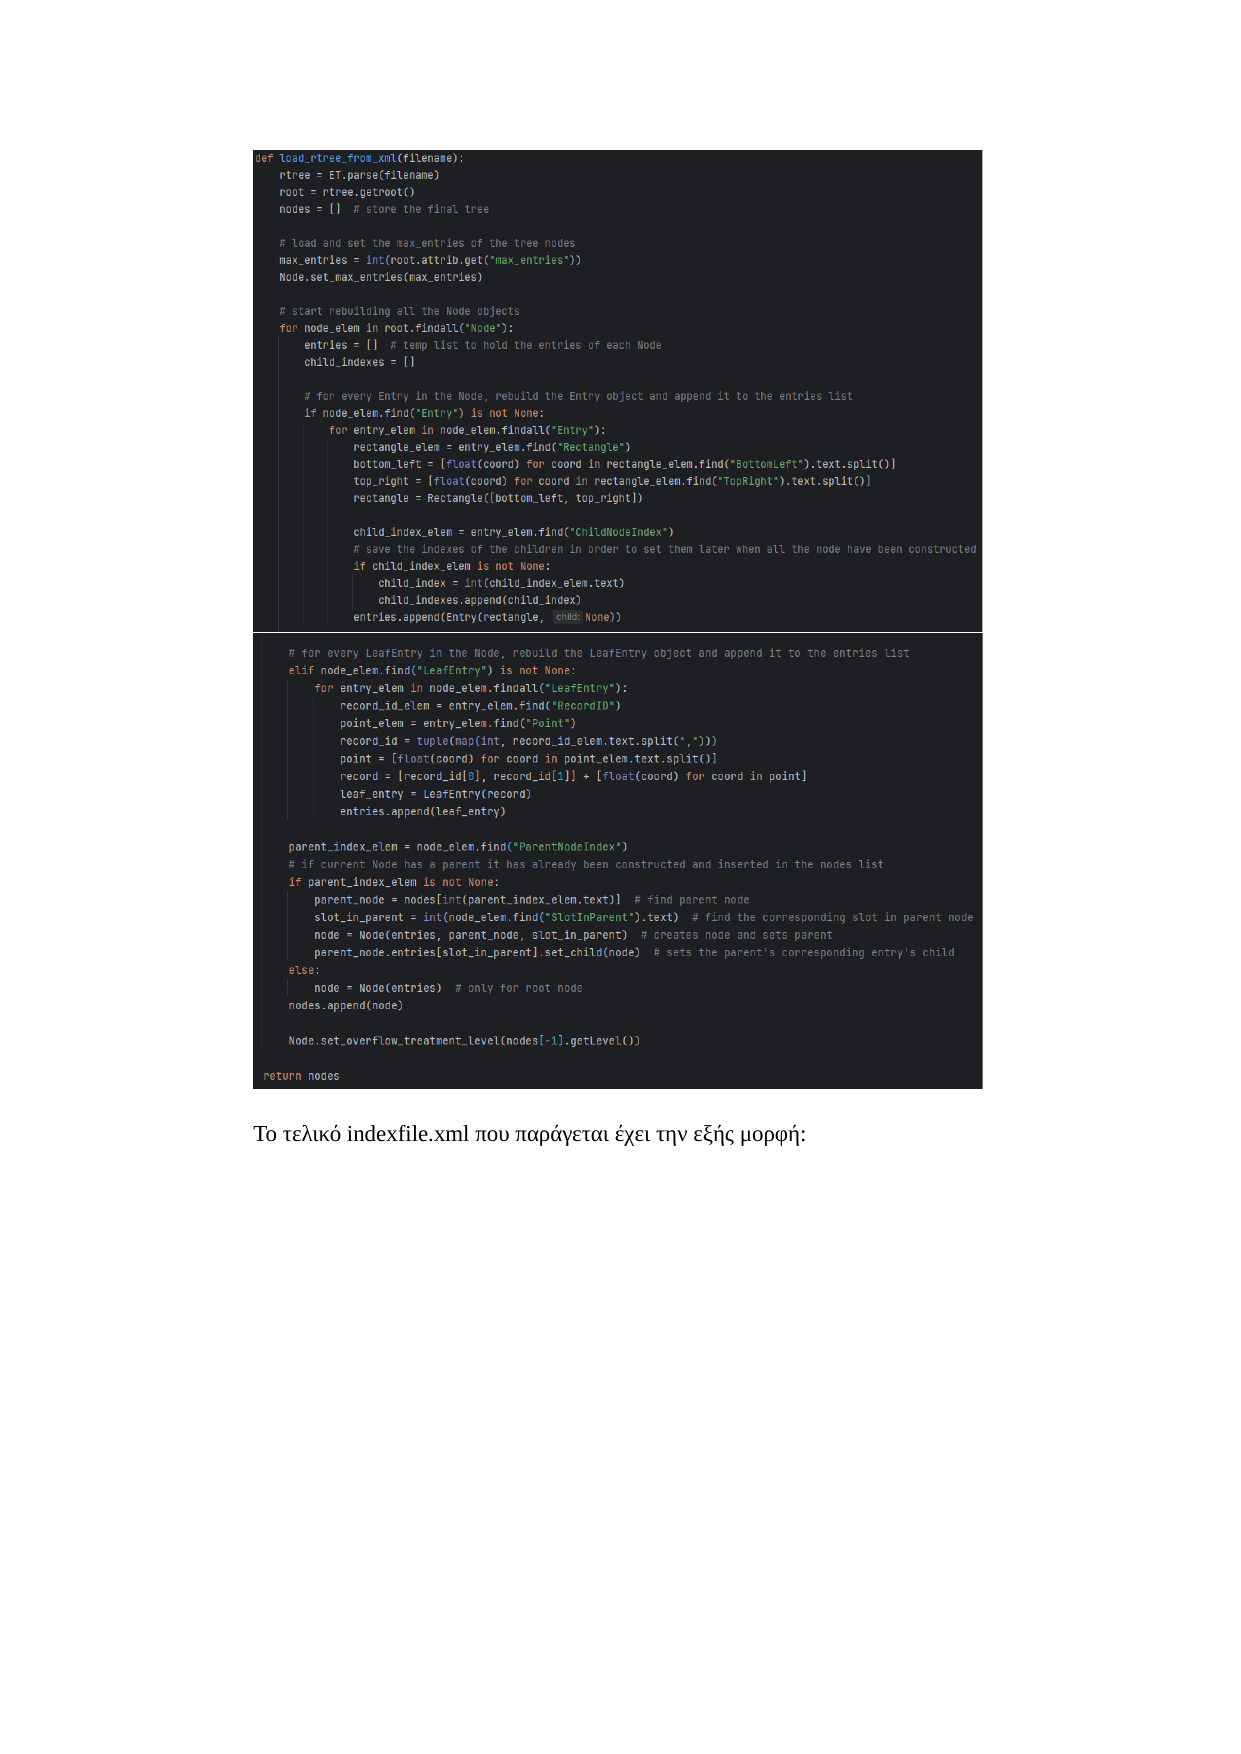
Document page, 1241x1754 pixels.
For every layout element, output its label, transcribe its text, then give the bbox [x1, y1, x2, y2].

list Το τελικό indexfile.xml που παράγεται έχει την εξής μορφή: [253, 1120, 1053, 1146]
picture [253, 633, 983, 1089]
picture [253, 150, 983, 632]
